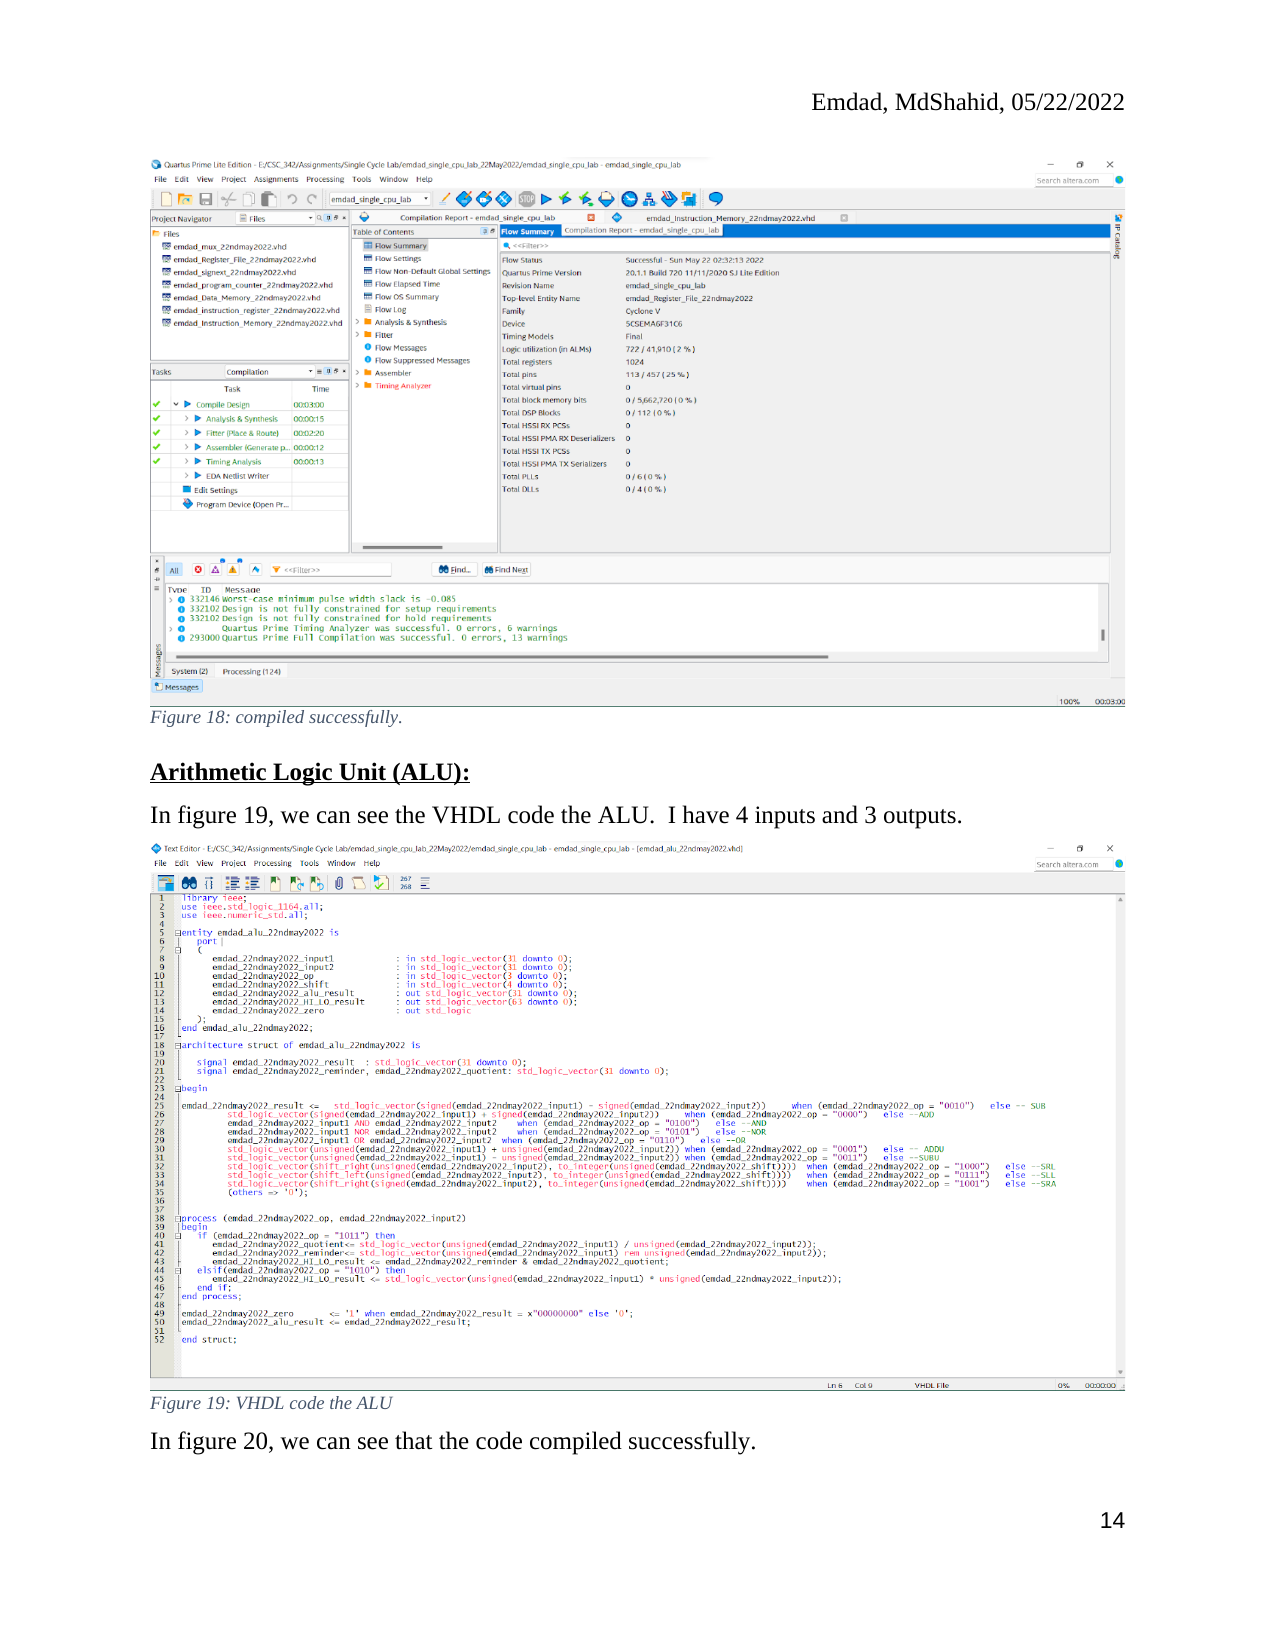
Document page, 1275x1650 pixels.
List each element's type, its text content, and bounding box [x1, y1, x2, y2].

text In figure 20, we can see that the code compiled successfully. [150, 1426, 1125, 1454]
text In figure 19, we can see the VHDL code the ALU. I have 4 inputs and 3 outputs. [150, 801, 1125, 829]
text Figure 19: VHDL code the ALU [150, 1392, 1125, 1413]
picture [150, 841, 1125, 1391]
text Figure 18: compiled successfully. [150, 707, 1125, 728]
subtitle Arithmetic Logic Unit (ALU): [150, 757, 1125, 786]
picture [150, 157, 1125, 707]
